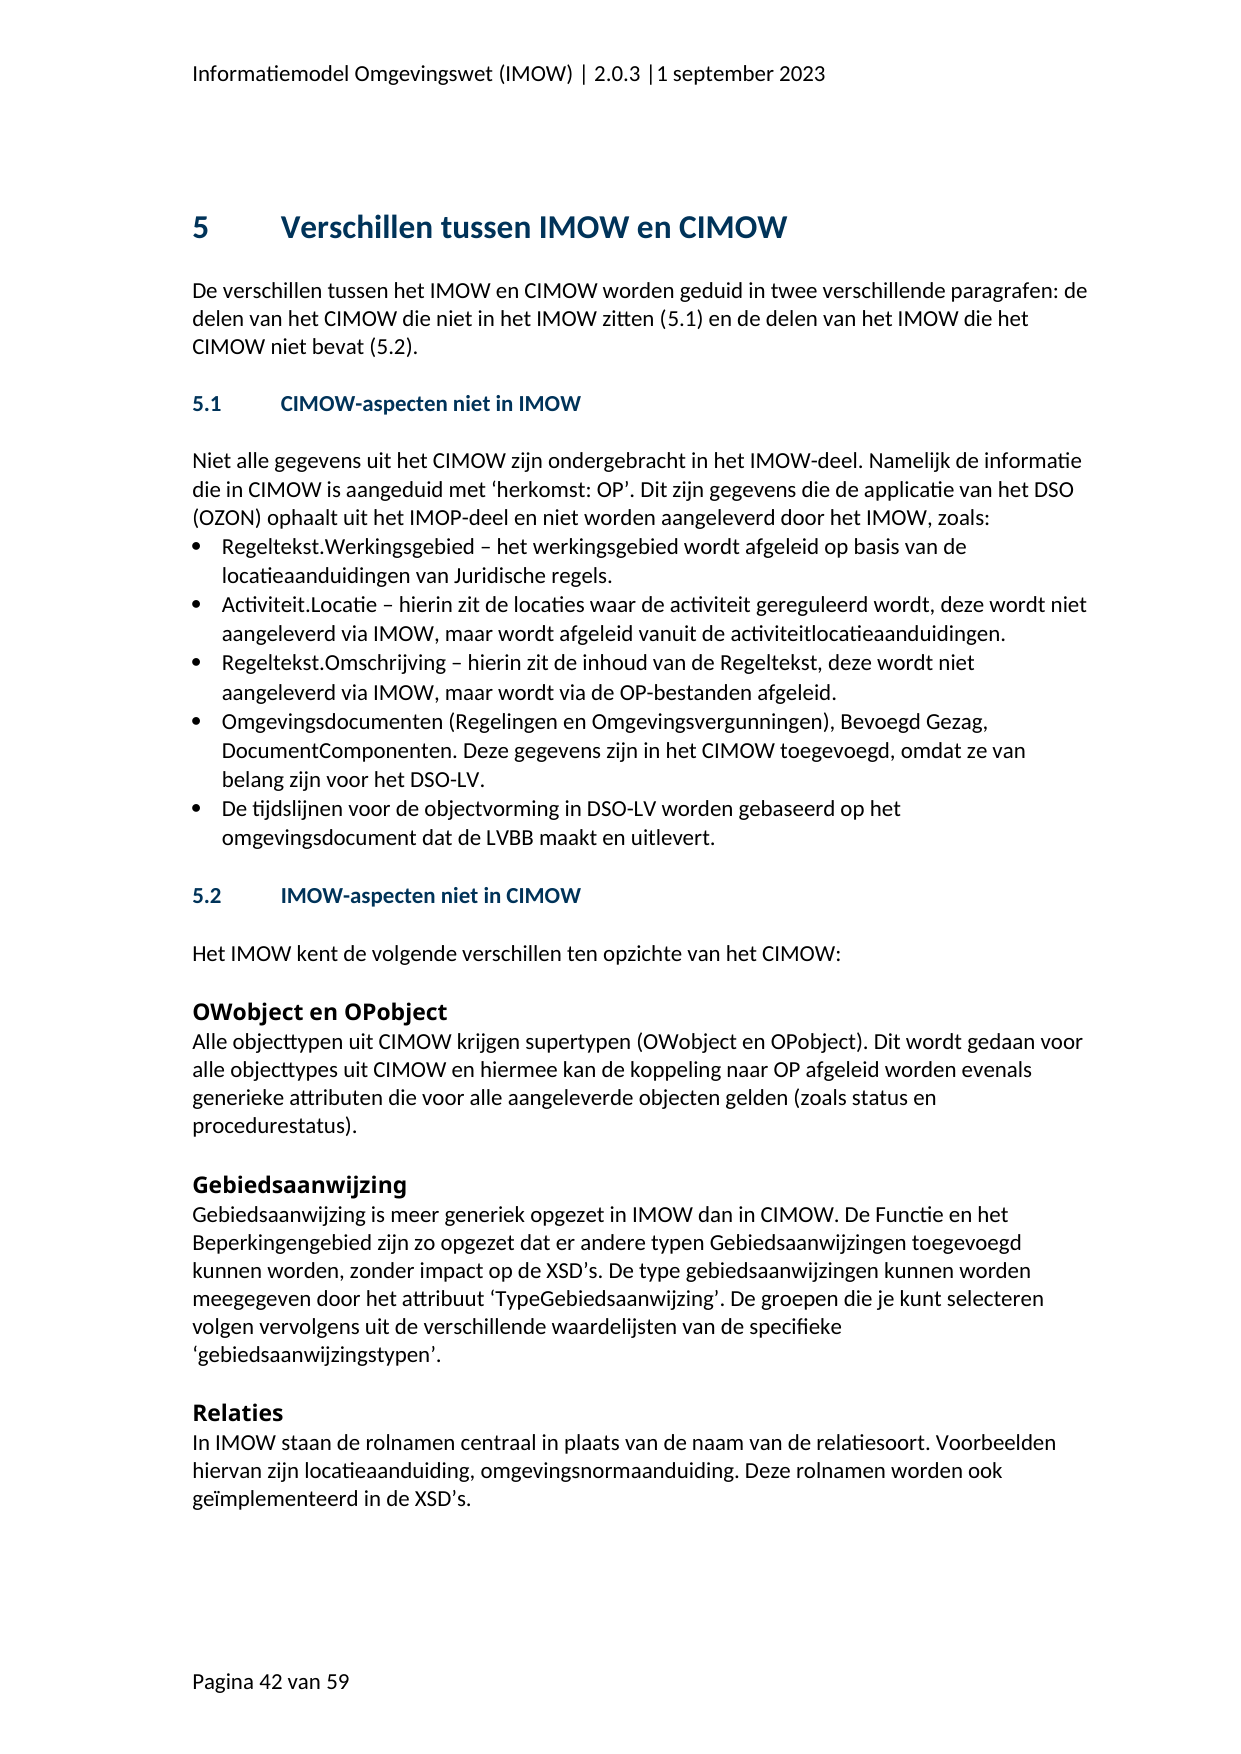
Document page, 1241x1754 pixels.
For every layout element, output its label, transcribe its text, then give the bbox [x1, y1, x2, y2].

subtitle OWobject en OPobject [192, 996, 1092, 1027]
text Niet alle gegevens uit het CIMOW zijn ondergebracht in het IMOW-deel. Namelijk de informatie die in CIMOW is aangeduid met ‘herkomst: OP’. Dit zijn gegevens die de applicatie van het DSO (OZON) ophaalt uit het IMOP-deel en niet worden aangeleverd door het IMOW, zoals: [192, 447, 1092, 531]
subtitle Verschillen tussen IMOW en CIMOW [192, 206, 1092, 247]
subtitle CIMOW-aspecten niet in IMOW [192, 389, 1092, 417]
subtitle Relaties [192, 1397, 1092, 1428]
subtitle Gebiedsaanwijzing [192, 1169, 1092, 1200]
text Activiteit.Locatie – hierin zit de locaties waar de activiteit gereguleerd wordt, deze wordt niet aangeleverd via IMOW, maar wordt afgeleid vanuit de activiteitlocatieaanduidingen. [192, 589, 1092, 647]
text De tijdslijnen voor de objectvorming in DSO-LV worden gebaseerd op het omgevingsdocument dat de LVBB maakt en uitlevert. [192, 793, 1092, 852]
text Gebiedsaanwijzing is meer generiek opgezet in IMOW dan in CIMOW. De Functie en het Beperkingengebied zijn zo opgezet dat er andere typen Gebiedsaanwijzingen toegevoegd kunnen worden, zonder impact op de XSD’s. De type gebiedsaanwijzingen kunnen worden meegegeven door het attribuut ‘TypeGebiedsaanwijzing’. De groepen die je kunt selecteren volgen vervolgens uit de verschillende waardelijsten van de specifieke ‘gebiedsaanwijzingstypen’. [192, 1200, 1092, 1368]
text Regeltekst.Werkingsgebied – het werkingsgebied wordt afgeleid op basis van de locatieaanduidingen van Juridische regels. [192, 531, 1092, 589]
subtitle IMOW-aspecten niet in CIMOW [192, 881, 1092, 909]
text In IMOW staan de rolnamen centraal in plaats van de naam van de relatiesoort. Voorbeelden hiervan zijn locatieaanduiding, omgevingsnormaanduiding. Deze rolnamen worden ook geïmplementeerd in de XSD’s. [192, 1428, 1092, 1513]
text Regeltekst.Omschrijving – hierin zit de inhoud van de Regeltekst, deze wordt niet aangeleverd via IMOW, maar wordt via de OP-bestanden afgeleid. [192, 647, 1092, 706]
text De verschillen tussen het IMOW en CIMOW worden geduid in twee verschillende paragrafen: de delen van het CIMOW die niet in het IMOW zitten (5.1) en de delen van het IMOW die het CIMOW niet bevat (5.2). [192, 276, 1092, 360]
text Omgevingsdocumenten (Regelingen en Omgevingsvergunningen), Bevoegd Gezag, DocumentComponenten. Deze gegevens zijn in het CIMOW toegevoegd, omdat ze van belang zijn voor het DSO-LV. [192, 706, 1092, 793]
text Alle objecttypen uit CIMOW krijgen supertypen (OWobject en OPobject). Dit wordt gedaan voor alle objecttypes uit CIMOW en hiermee kan de koppeling naar OP afgeleid worden evenals generieke attributen die voor alle aangeleverde objecten gelden (zoals status en procedurestatus). [192, 1027, 1092, 1139]
list Het IMOW kent de volgende verschillen ten opzichte van het CIMOW: [192, 938, 1092, 967]
